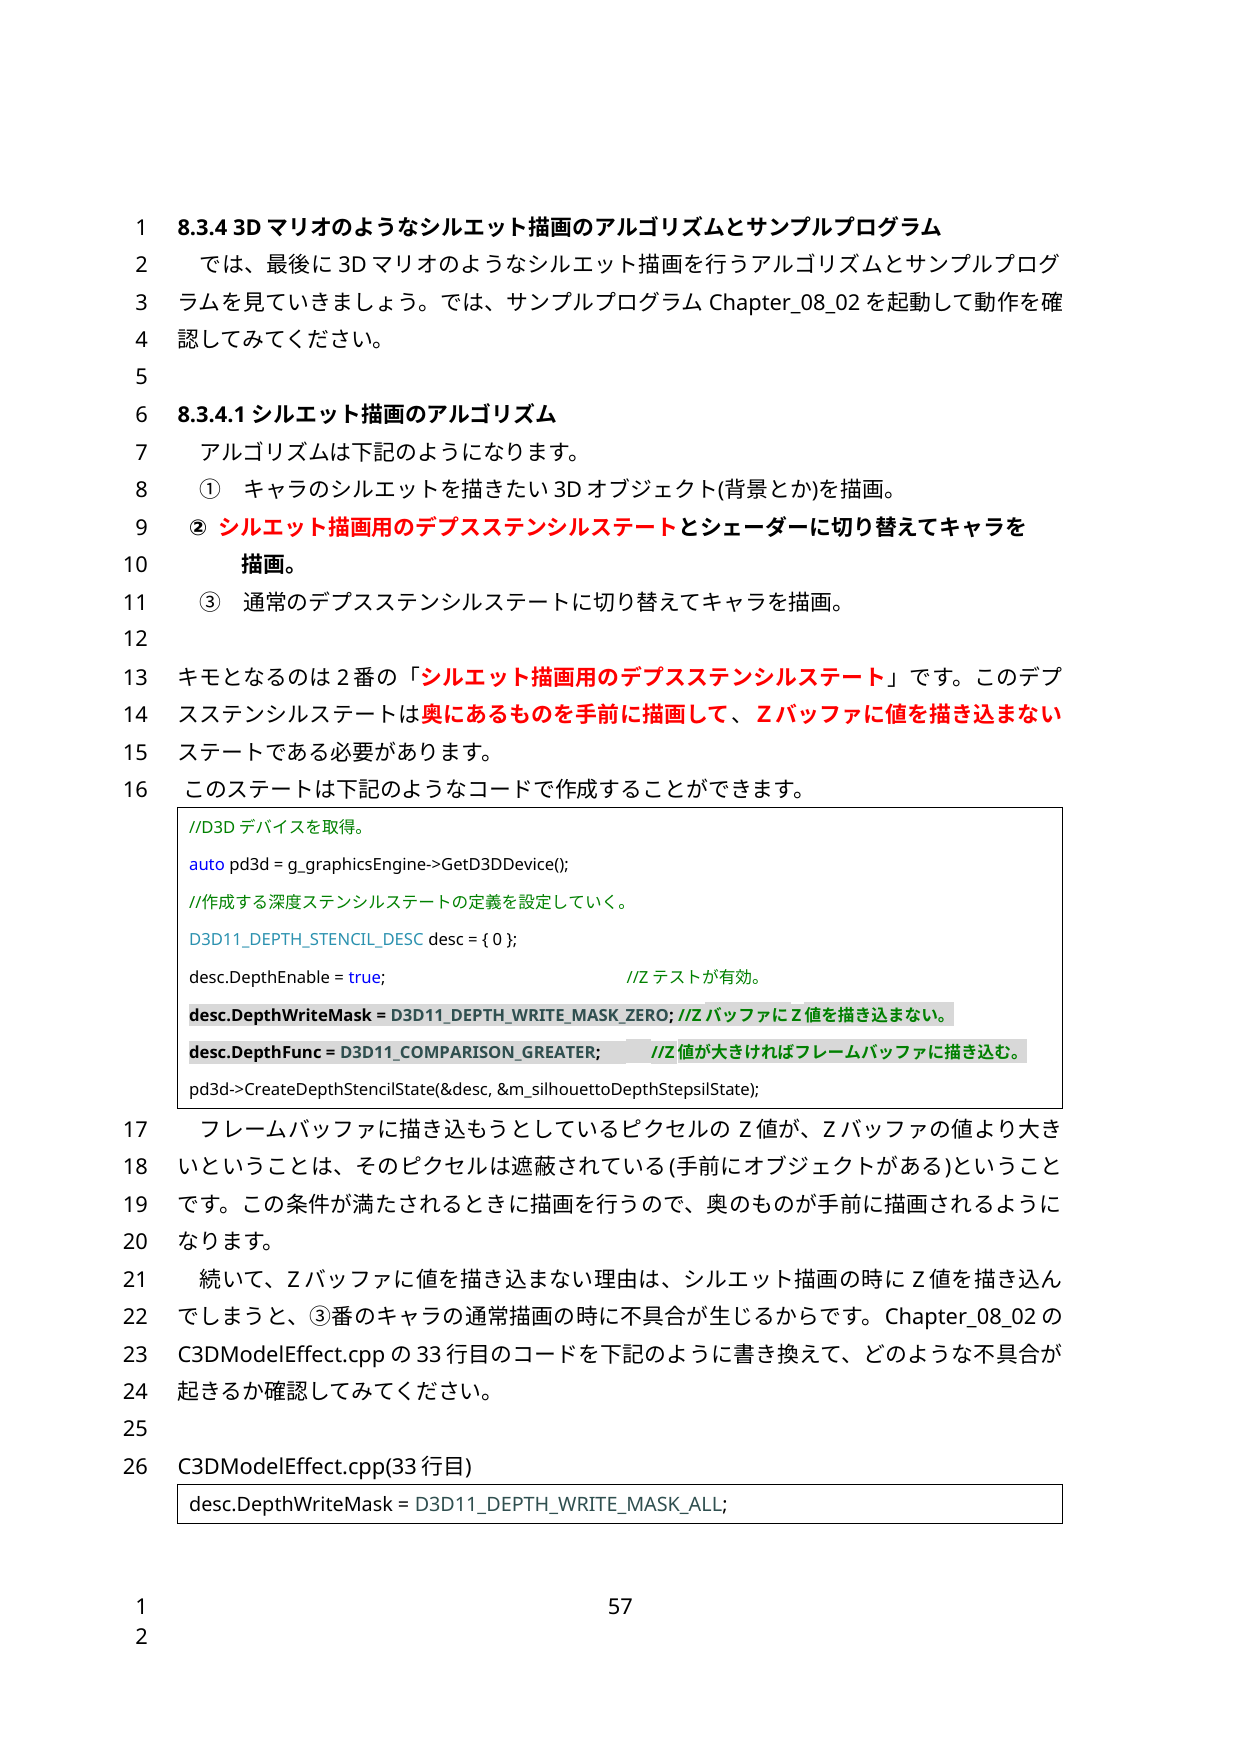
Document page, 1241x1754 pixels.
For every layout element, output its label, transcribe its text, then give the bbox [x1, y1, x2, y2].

text ③ 通常のデプスステンシルステートに切り替えてキャラを描画。 [177, 582, 1063, 619]
text 描画。 [177, 544, 1063, 582]
text フレームバッファに描き込もうとしているピクセルのZ値が、Zバッファの値より大きいということは、そのピクセルは遮蔽されている(手前にオブジェクトがある)ということです。この条件が満たされるときに描画を行うので、奥のものが手前に描画されるようになります。 [177, 1109, 1063, 1259]
subtitle 8.3.4.1 シルエット描画のアルゴリズム [177, 394, 1063, 432]
table_header //D3Dデバイスを取得。 auto pd3d = g_graphicsEngine->GetD3DDevice(); //作成する深度ステンシルステートの定義を設定していく。 D3D11_DEPTH_STENCIL_DESC desc = { 0 }; desc.DepthEnable = true; //Zテストが有効。 desc.DepthWriteMask = D3D11_DEPTH_WRITE_MASK_ZERO; //ZバッファにZ値を描き込まない。 desc.DepthFunc = D3D11_COMPARISON_GREATER; //Z値が大きければフレームバッファに描き込む。 pd3d->CreateDepthStencilState(&desc, &m_silhouettoDepthStepsilState); [178, 808, 1062, 1108]
text キモとなるのは2番の「シルエット描画用のデプスステンシルステート」です。このデプスステンシルステートは奥にあるものを手前に描画して、Ｚバッファに値を描き込まないステートである必要があります。 [177, 657, 1063, 769]
text このステートは下記のようなコードで作成することができます。 [177, 769, 1063, 807]
text では、最後に3Dマリオのようなシルエット描画を行うアルゴリズムとサンプルプログラムを見ていきましょう。では、サンプルプログラムChapter_08_02を起動して動作を確認してみてください。 [177, 244, 1063, 357]
text 続いて、Zバッファに値を描き込まない理由は、シルエット描画の時にZ値を描き込んでしまうと、③番のキャラの通常描画の時に不具合が生じるからです。Chapter_08_02のC3DModelEffect.cppの33行目のコードを下記のように書き換えて、どのような不具合が起きるか確認してみてください。 [177, 1259, 1063, 1409]
text C3DModelEffect.cpp(33行目) [177, 1446, 1063, 1484]
text ② シルエット描画用のデプスステンシルステートとシェーダーに切り替えてキャラを [177, 507, 1063, 544]
text ① キャラのシルエットを描きたい3Dオブジェクト(背景とか)を描画。 [177, 469, 1063, 507]
table_header desc.DepthWriteMask = D3D11_DEPTH_WRITE_MASK_ALL; [178, 1485, 1062, 1522]
subtitle 8.3.4 3Dマリオのようなシルエット描画のアルゴリズムとサンプルプログラム [177, 207, 1063, 244]
text アルゴリズムは下記のようになります。 [177, 432, 1063, 469]
